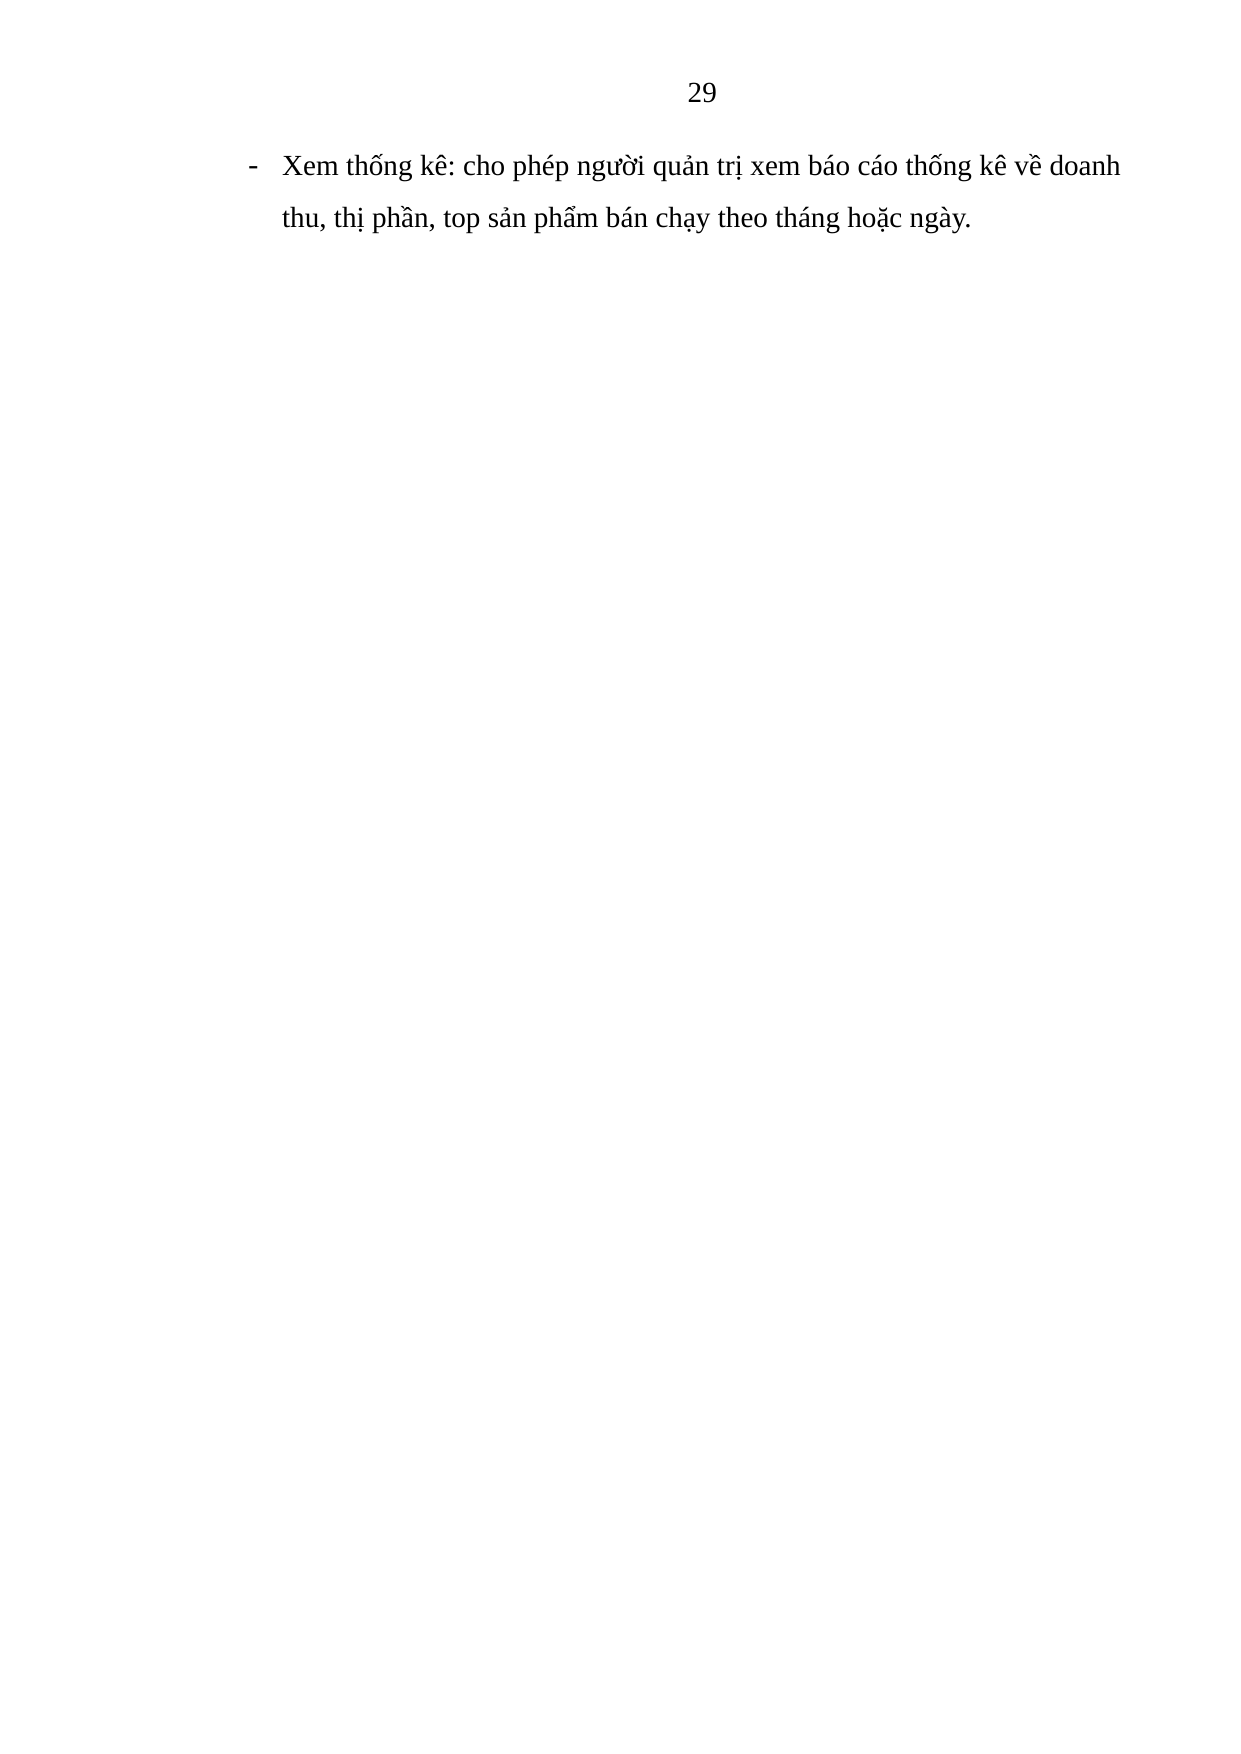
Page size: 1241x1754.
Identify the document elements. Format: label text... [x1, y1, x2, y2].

list Xem thống kê: cho phép người quản trị xem báo cáo thống kê về doanh thu, thị phần, top sản phẩm bán chạy theo tháng hoặc ngày. [244, 148, 1122, 234]
